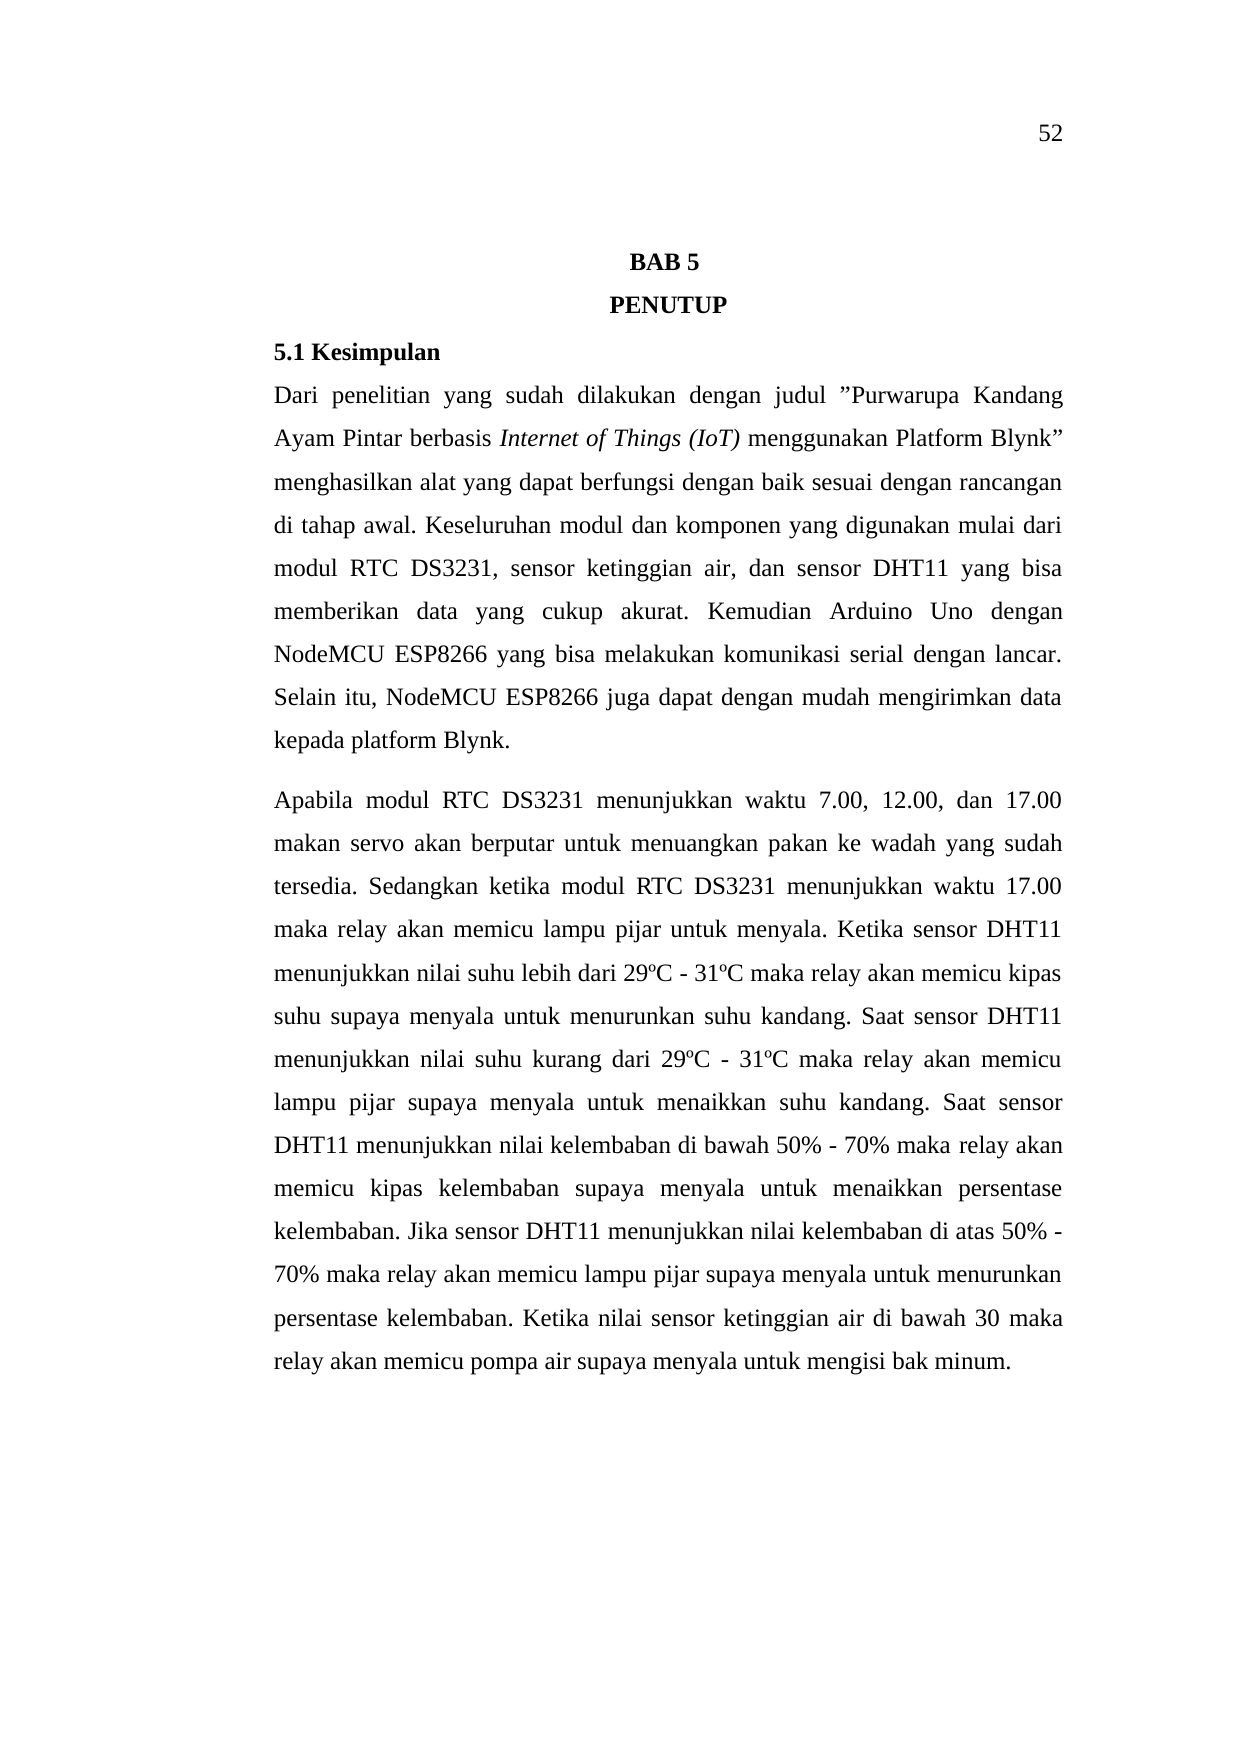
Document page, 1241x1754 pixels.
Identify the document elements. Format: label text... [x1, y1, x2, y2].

text Dari penelitian yang sudah dilakukan dengan judul ”Purwarupa Kandang Ayam Pintar berbasis Internet of Things (IoT) menggunakan Platform Blynk” menghasilkan alat yang dapat berfungsi dengan baik sesuai dengan rancangan di tahap awal. Keseluruhan modul dan komponen yang digunakan mulai dari modul RTC DS3231, sensor ketinggian air, dan sensor DHT11 yang bisa memberikan data yang cukup akurat. Kemudian Arduino Uno dengan NodeMCU ESP8266 yang bisa melakukan komunikasi serial dengan lancar. Selain itu, NodeMCU ESP8266 juga dapat dengan mudah mengirimkan data kepada platform Blynk. [274, 380, 1063, 754]
text Apabila modul RTC DS3231 menunjukkan waktu 7.00, 12.00, dan 17.00 makan servo akan berputar untuk menuangkan pakan ke wadah yang sudah tersedia. Sedangkan ketika modul RTC DS3231 menunjukkan waktu 17.00 maka relay akan memicu lampu pijar untuk menyala. Ketika sensor DHT11 menunjukkan nilai suhu lebih dari 29ºC - 31ºC maka relay akan memicu kipas suhu supaya menyala untuk menurunkan suhu kandang. Saat sensor DHT11 menunjukkan nilai suhu kurang dari 29ºC - 31ºC maka relay akan memicu lampu pijar supaya menyala untuk menaikkan suhu kandang. Saat sensor DHT11 menunjukkan nilai kelembaban di bawah 50% - 70% maka relay akan memicu kipas kelembaban supaya menyala untuk menaikkan persentase kelembaban. Jika sensor DHT11 menunjukkan nilai kelembaban di atas 50% - 70% maka relay akan memicu lampu pijar supaya menyala untuk menurunkan persentase kelembaban. Ketika nilai sensor ketinggian air di bawah 30 maka relay akan memicu pompa air supaya menyala untuk mengisi bak minum. [274, 785, 1063, 1374]
subtitle PENUTUP [266, 247, 1063, 319]
subtitle Kesimpulan [274, 337, 1063, 366]
